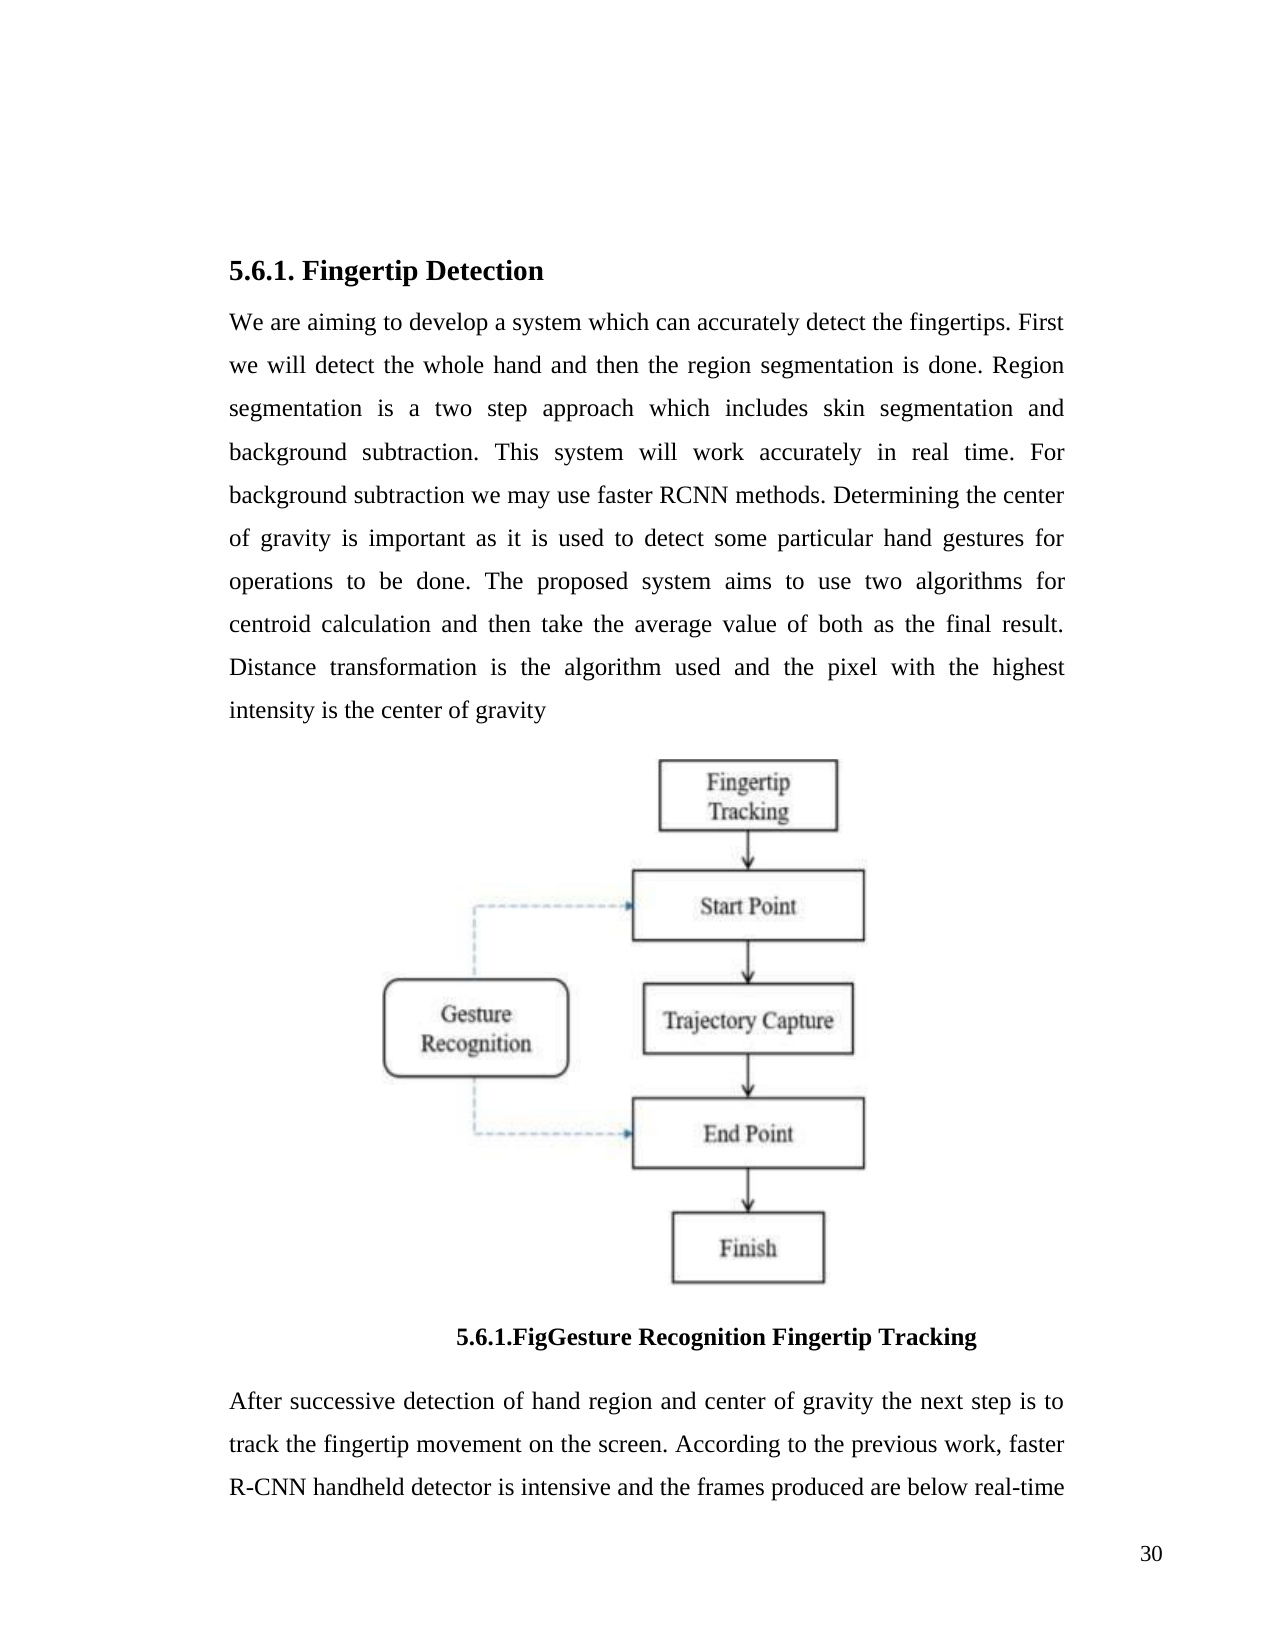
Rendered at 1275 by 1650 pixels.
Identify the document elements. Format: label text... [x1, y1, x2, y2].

text 5.6.1.FigGesture Recognition Fingertip Tracking [434, 1322, 1066, 1351]
text We are aiming to develop a system which can accurately detect the fingertips. First we will detect the whole hand and then the region segmentation is done. Region segmentation is a two step approach which includes skin segmentation and background subtraction. This system will work accurately in real time. For background subtraction we may use faster RCNN methods. Determining the center of gravity is important as it is used to detect some particular hand gestures for operations to be done. The proposed system aims to use two algorithms for centroid calculation and then take the average value of both as the final result. Distance transformation is the algorithm used and the pixel with the highest intensity is the center of gravity [229, 307, 1066, 724]
picture [381, 759, 868, 1287]
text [229, 1386, 1066, 1501]
text 5.6.1. Fingertip Detection [229, 253, 1066, 286]
